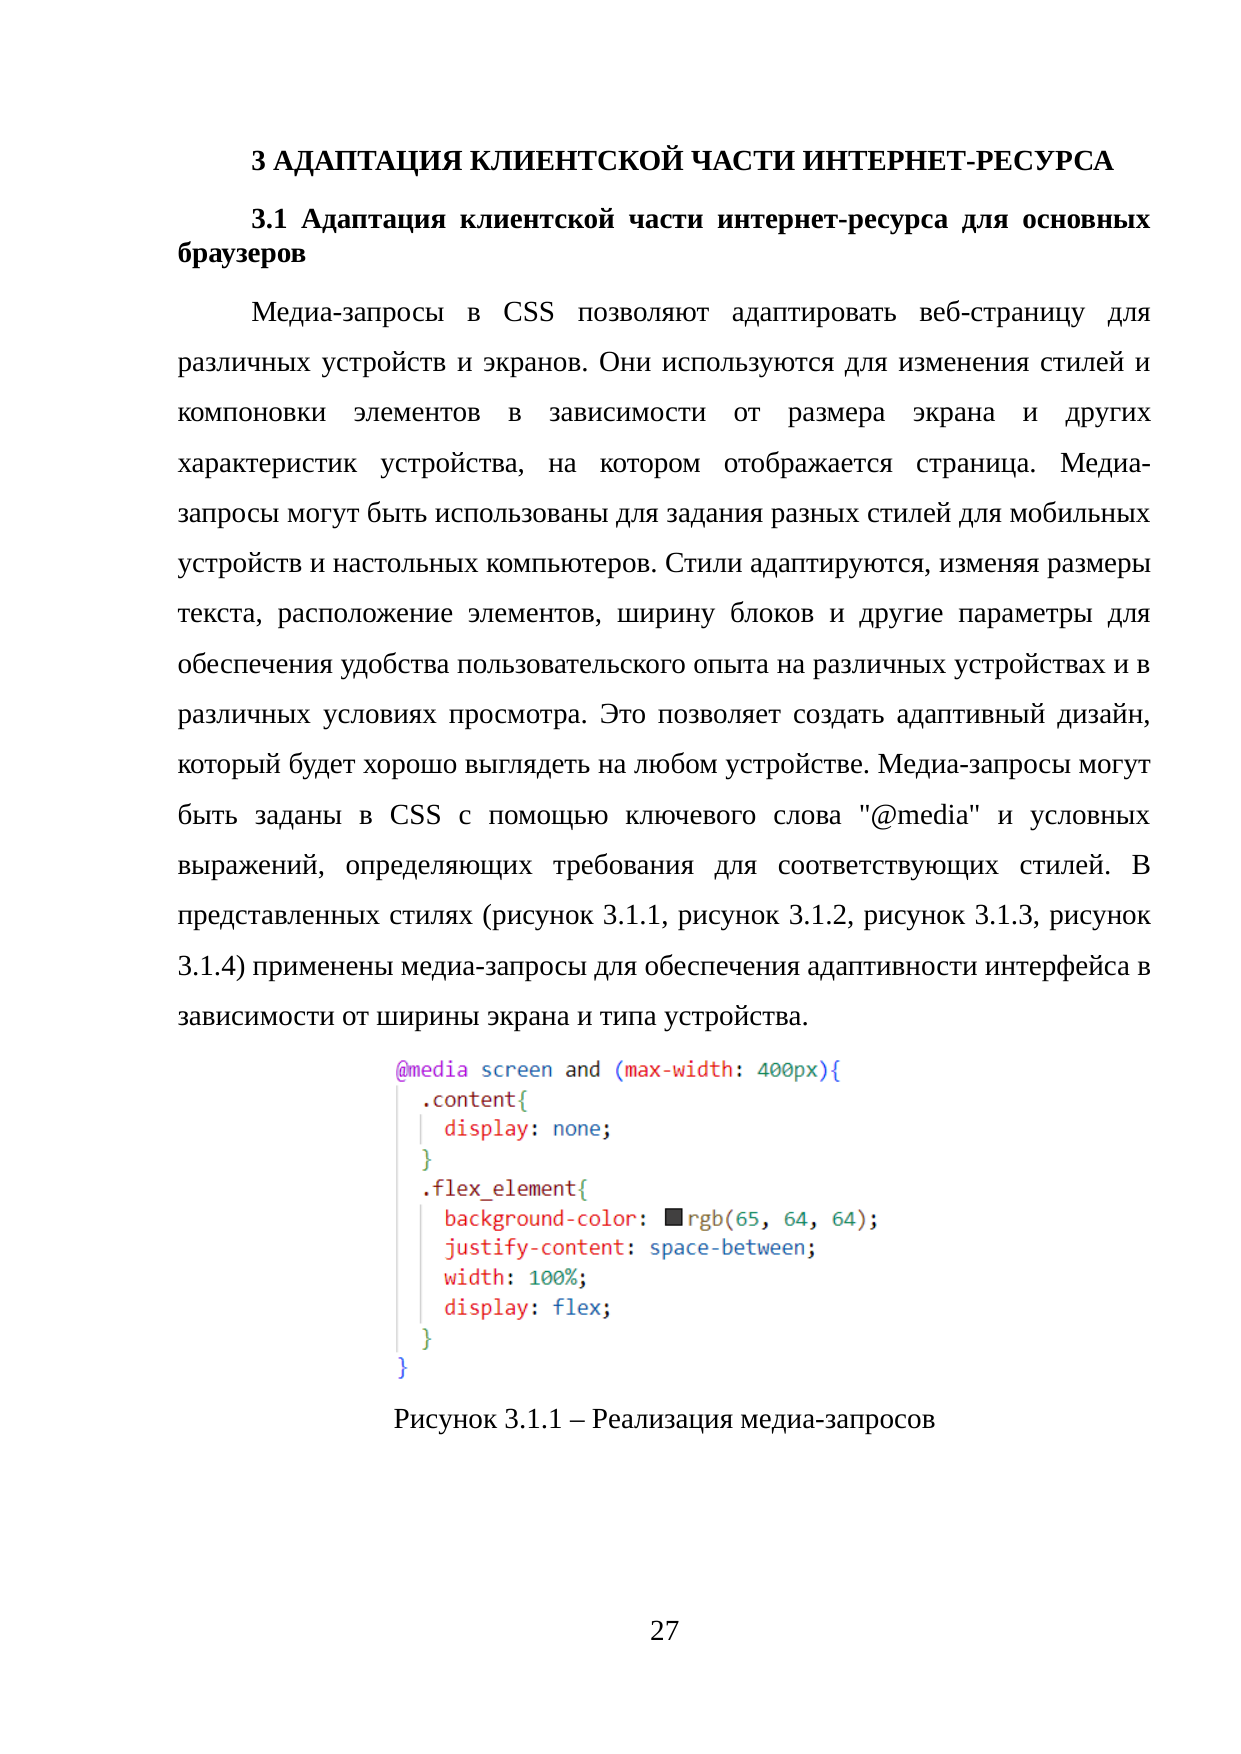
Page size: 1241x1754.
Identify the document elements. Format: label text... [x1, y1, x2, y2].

text Медиа-запросы в CSS позволяют адаптировать веб-страницу для различных устройств и экранов. Они используются для изменения стилей и компоновки элементов в зависимости от размера экрана и других характеристик устройства, на котором отображается страница. Медиа-запросы могут быть использованы для задания разных стилей для мобильных устройств и настольных компьютеров. Стили адаптируются, изменяя размеры текста, расположение элементов, ширину блоков и другие параметры для обеспечения удобства пользовательского опыта на различных устройствах и в различных условиях просмотра. Это позволяет создать адаптивный дизайн, который будет хорошо выглядеть на любом устройстве. Медиа-запросы могут быть заданы в CSS с помощью ключевого слова "@media" и условных выражений, определяющих требования для соответствующих стилей. В представленных стилях (рисунок 3.1.1, рисунок 3.1.2, рисунок 3.1.3, рисунок 3.1.4) применены медиа-запросы для обеспечения адаптивности интерфейса в зависимости от ширины экрана и типа устройства. [177, 294, 1152, 1032]
text 3.1 Адаптация клиентской части интернет-ресурса для основных браузеров [177, 202, 1152, 269]
text 3 АДАПТАЦИЯ КЛИЕНТСКОЙ ЧАСТИ ИНТЕРНЕТ-РЕСУРСА [177, 143, 1152, 177]
text Рисунок 3.1.1 – Реализация медиа-запросов [177, 1401, 1152, 1435]
picture [380, 1048, 949, 1385]
